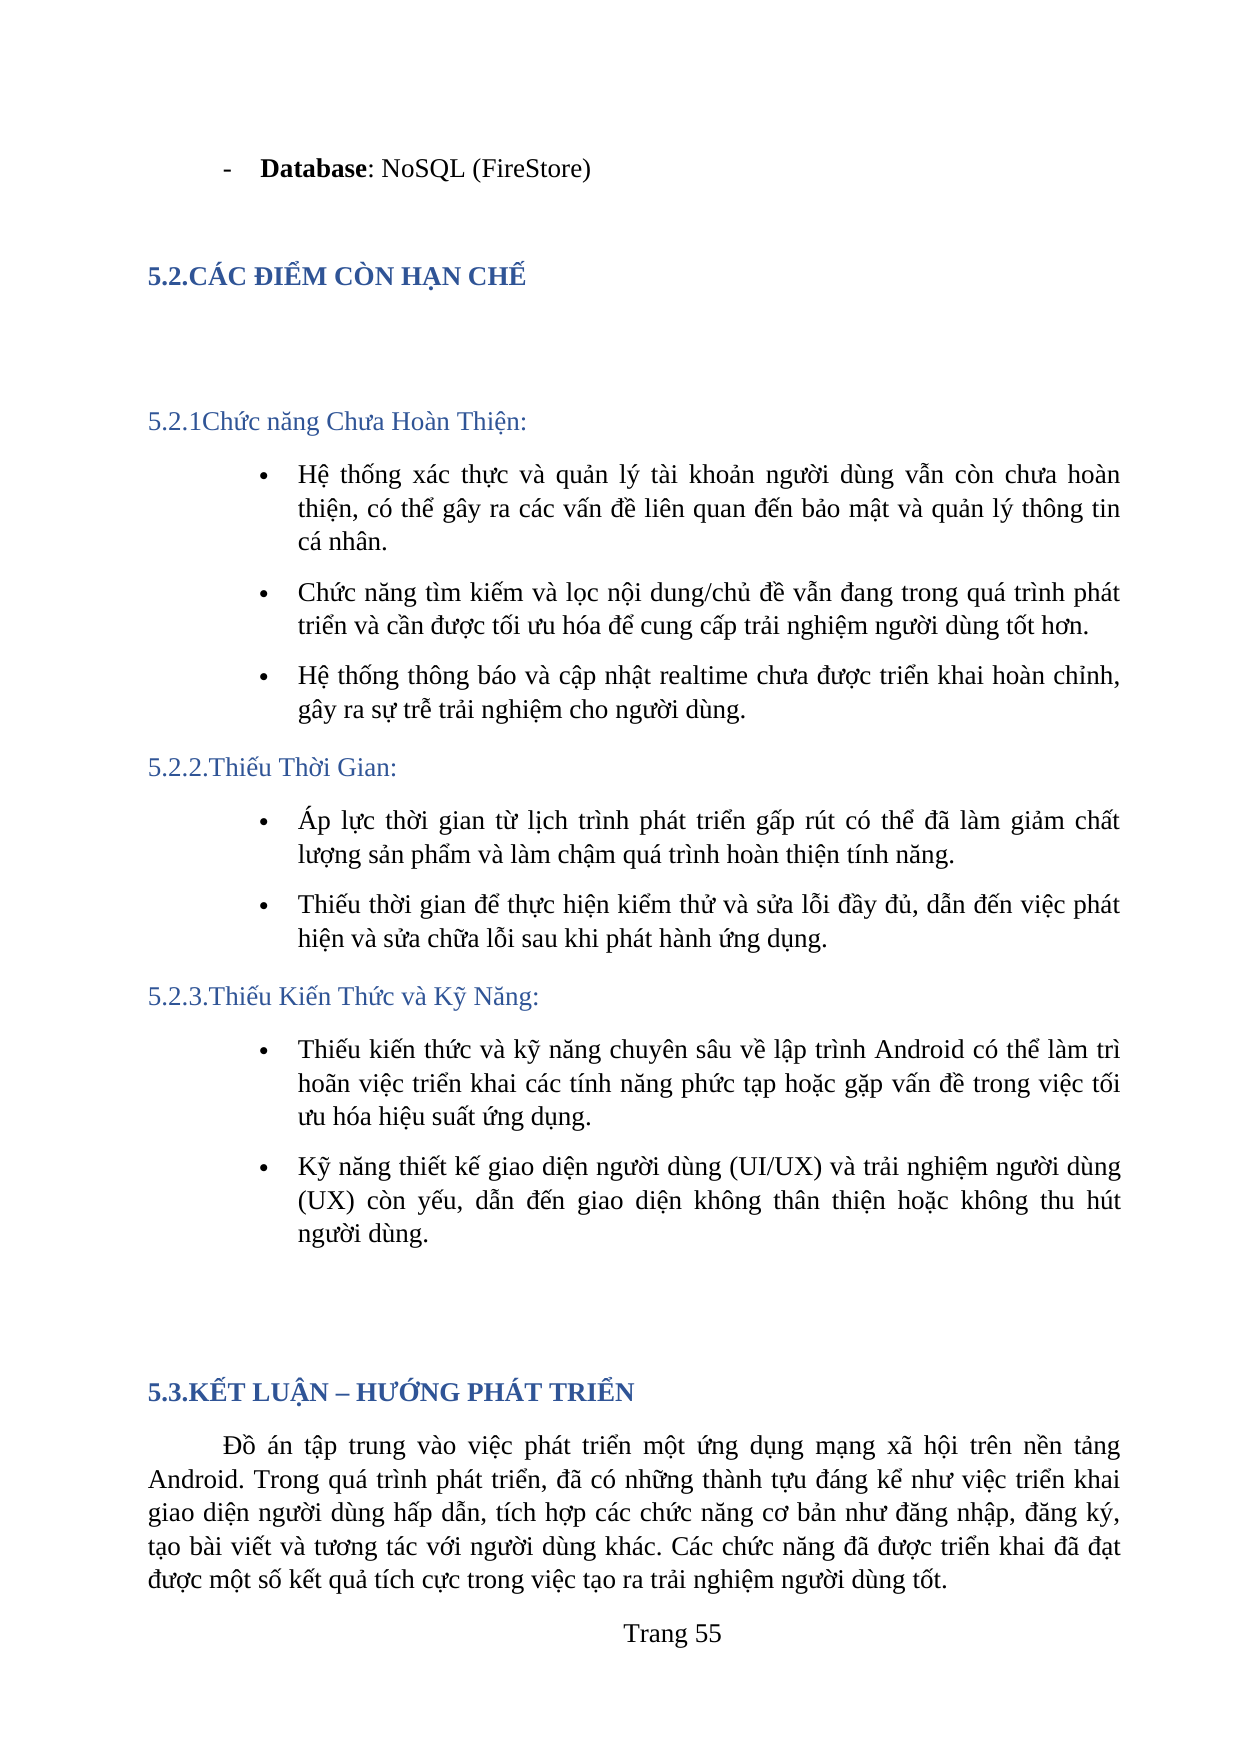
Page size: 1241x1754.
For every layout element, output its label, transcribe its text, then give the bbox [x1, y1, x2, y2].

list Thiếu kiến thức và kỹ năng chuyên sâu về lập trình Android có thể làm trì hoãn việc triển khai các tính năng phức tạp hoặc gặp vấn đề trong việc tối ưu hóa hiệu suất ứng dụng. [260, 1033, 1122, 1131]
list Áp lực thời gian từ lịch trình phát triển gấp rút có thể đã làm giảm chất lượng sản phẩm và làm chậm quá trình hoàn thiện tính năng. [260, 804, 1122, 869]
subtitle 5.2.Các điểm còn hạn chế [148, 260, 1122, 292]
list Chức năng tìm kiếm và lọc nội dung/chủ đề vẫn đang trong quá trình phát triển và cần được tối ưu hóa để cung cấp trải nghiệm người dùng tốt hơn. [260, 576, 1122, 640]
subtitle 5.2.3.Thiếu Kiến Thức và Kỹ Năng: [148, 980, 1122, 1011]
subtitle 5.3.Kết luận – hướng phát triển [148, 1376, 1122, 1408]
list Thiếu thời gian để thực hiện kiểm thử và sửa lỗi đầy đủ, dẫn đến việc phát hiện và sửa chữa lỗi sau khi phát hành ứng dụng. [260, 888, 1122, 953]
text Đồ án tập trung vào việc phát triển một ứng dụng mạng xã hội trên nền tảng Android. Trong quá trình phát triển, đã có những thành tựu đáng kể như việc triển khai giao diện người dùng hấp dẫn, tích hợp các chức năng cơ bản như đăng nhập, đăng ký, tạo bài viết và tương tác với người dùng khác. Các chức năng đã được triển khai đã đạt được một số kết quả tích cực trong việc tạo ra trải nghiệm người dùng tốt. [148, 1429, 1122, 1595]
list Database: NoSQL (FireStore) [223, 152, 1122, 183]
list Kỹ năng thiết kế giao diện người dùng (UI/UX) và trải nghiệm người dùng (UX) còn yếu, dẫn đến giao diện không thân thiện hoặc không thu hút người dùng. [260, 1150, 1122, 1249]
subtitle 5.2.2.Thiếu Thời Gian: [148, 751, 1122, 783]
list Hệ thống thông báo và cập nhật realtime chưa được triển khai hoàn chỉnh, gây ra sự trễ trải nghiệm cho người dùng. [260, 659, 1122, 724]
subtitle 5.2.1Chức năng Chưa Hoàn Thiện: [148, 405, 1122, 437]
list Hệ thống xác thực và quản lý tài khoản người dùng vẫn còn chưa hoàn thiện, có thể gây ra các vấn đề liên quan đến bảo mật và quản lý thông tin cá nhân. [260, 458, 1122, 557]
